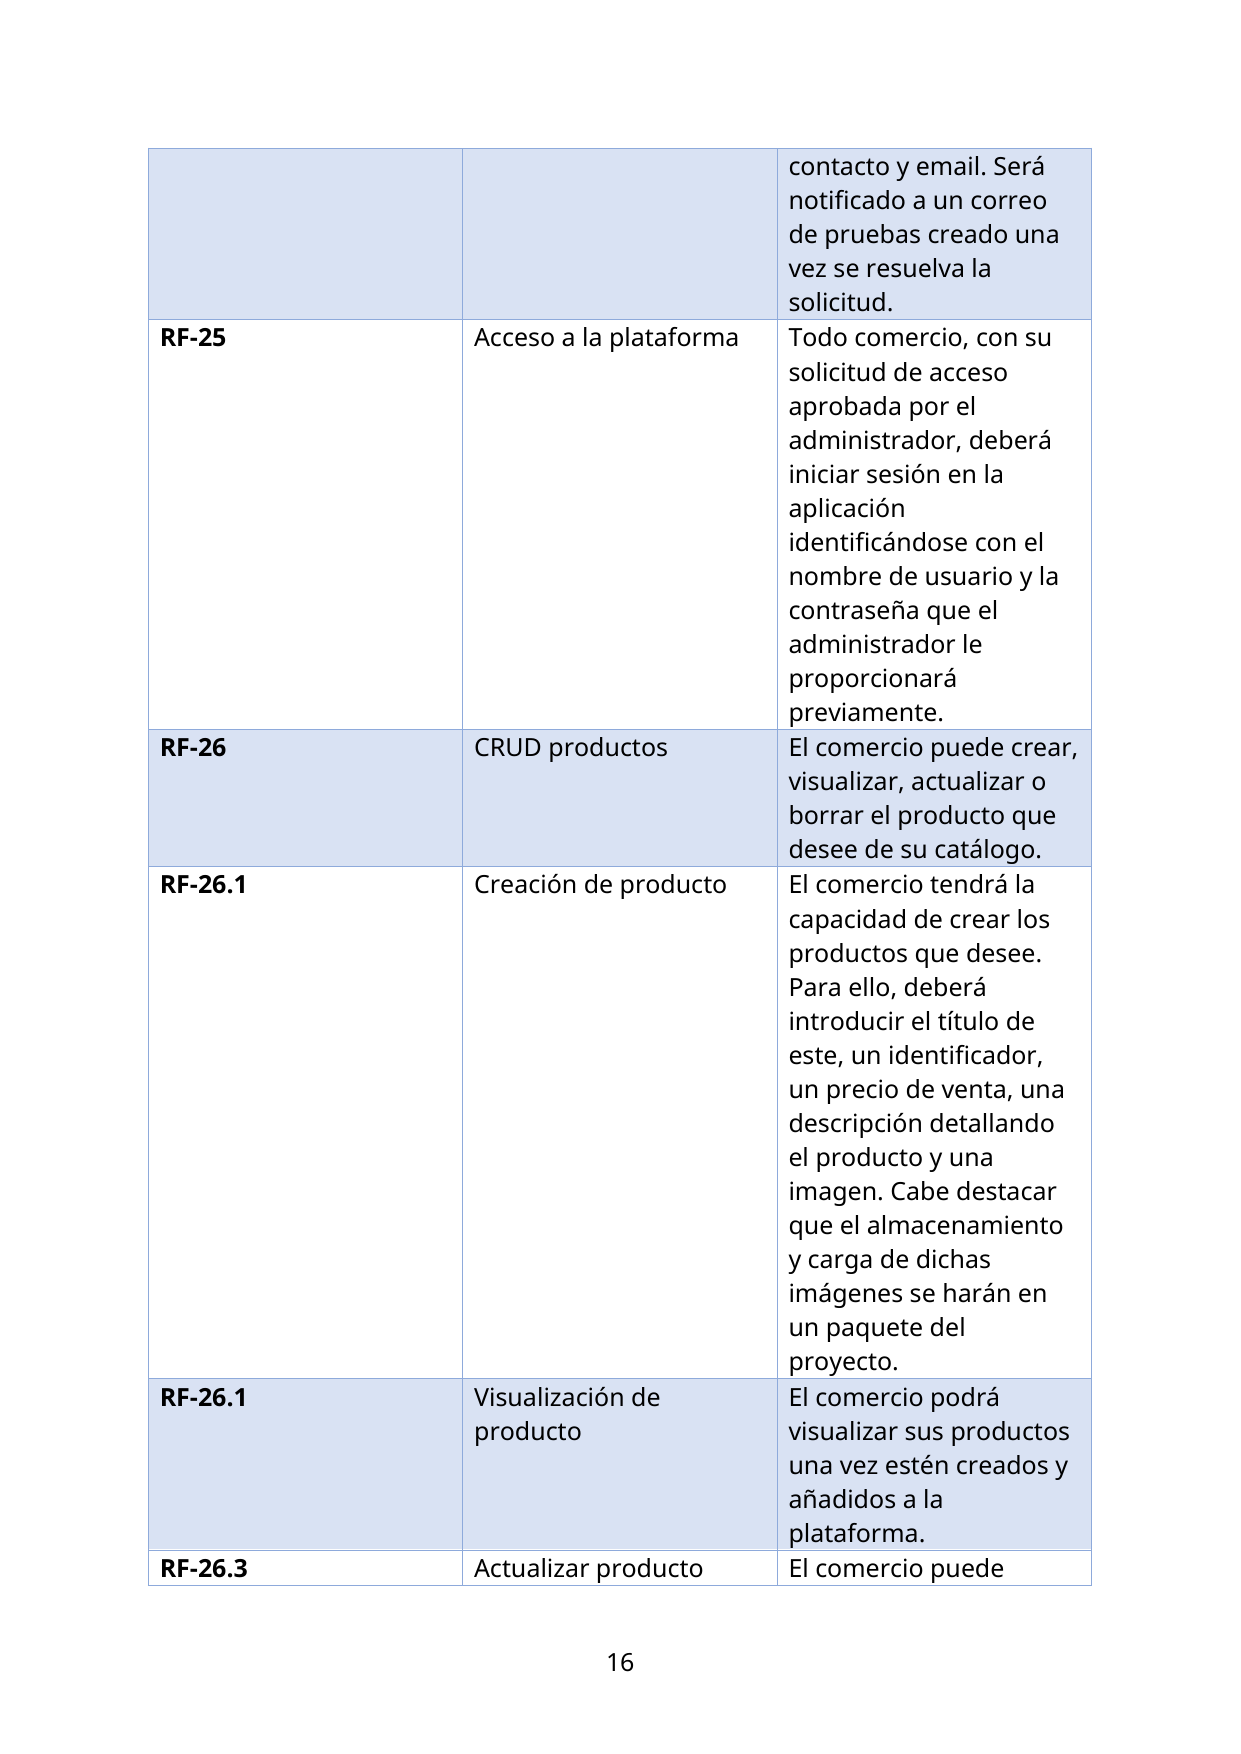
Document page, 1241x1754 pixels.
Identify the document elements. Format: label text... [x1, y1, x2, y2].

table_cell El comercio puede crear, visualizar, actualizar o borrar el producto que desee de su catálogo. [778, 730, 1091, 866]
table_cell Visualización de producto [463, 1379, 777, 1549]
table_cell Acceso a la plataforma [463, 320, 777, 729]
table_cell RF-26.1 [149, 1379, 462, 1549]
table_cell Todo comercio, con su solicitud de acceso aprobada por el administrador, deberá iniciar sesión en la aplicación identificándose con el nombre de usuario y la contraseña que el administrador le proporcionará previamente. [778, 320, 1091, 729]
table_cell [778, 1551, 1091, 1584]
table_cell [463, 149, 777, 319]
table_cell RF-26 [149, 730, 462, 866]
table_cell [778, 149, 1091, 319]
table_cell RF-25 [149, 320, 462, 729]
table_cell Actualizar producto [463, 1551, 777, 1584]
table_cell RF-26.3 [149, 1551, 462, 1584]
table_cell El comercio tendrá la capacidad de crear los productos que desee. Para ello, deberá introducir el título de este, un identificador, un precio de venta, una descripción detallando el producto y una imagen. Cabe destacar que el almacenamiento y carga de dichas imágenes se harán en un paquete del proyecto. [778, 867, 1091, 1378]
table_cell CRUD productos [463, 730, 777, 866]
table_cell Creación de producto [463, 867, 777, 1378]
table_cell RF-26.1 [149, 867, 462, 1378]
table_cell El comercio podrá visualizar sus productos una vez estén creados y añadidos a la plataforma. [778, 1379, 1091, 1549]
table_cell RF-24 [149, 149, 462, 319]
